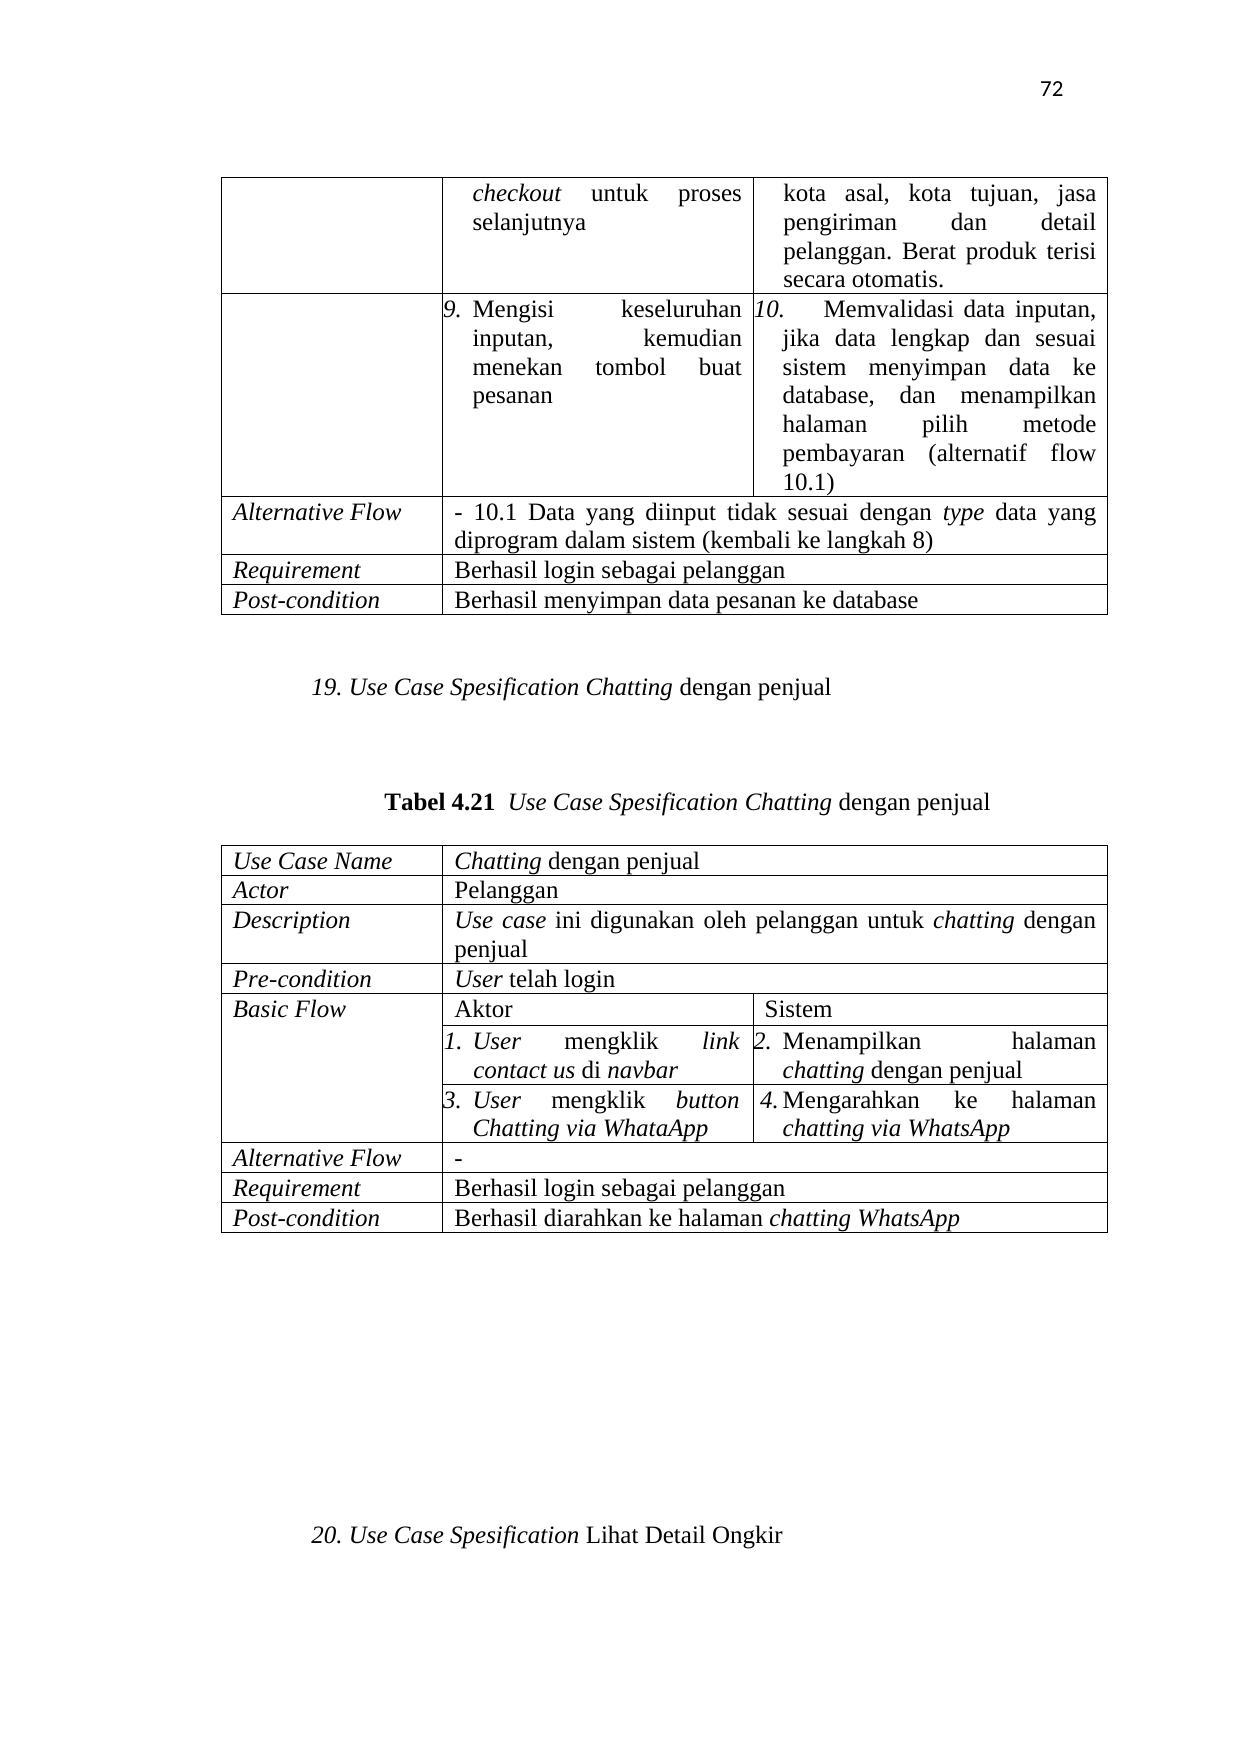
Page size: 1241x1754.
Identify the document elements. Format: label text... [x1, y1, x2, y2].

table_cell - 10.1 Data yang diinput tidak sesuai dengan type data yang diprogram dalam sistem (kembali ke langkah 8) [443, 497, 1107, 554]
table_cell Berhasil login sebagai pelanggan [443, 555, 1107, 584]
table_cell User mengklik button Chatting via WhataApp [443, 1085, 753, 1142]
table_cell Pelanggan [443, 876, 1107, 904]
list Use Case Spesification Lihat Detail Ongkir [311, 1520, 1063, 1549]
table_cell Mengarahkan ke halaman chatting via WhatsApp [754, 1085, 1107, 1142]
table_header Chatting dengan penjual [443, 846, 1107, 874]
table_cell Aktor [443, 994, 753, 1025]
list Tabel 4.21 Use Case Spesification Chatting dengan penjual [311, 787, 1063, 816]
table_cell Berhasil login sebagai pelanggan [443, 1173, 1107, 1202]
table_cell Alternative Flow [222, 1143, 442, 1172]
table_cell Post-condition [222, 585, 442, 614]
table_cell Berhasil diarahkan ke halaman chatting WhatsApp [443, 1203, 1107, 1232]
table_cell User telah login [443, 964, 1107, 993]
table_cell Post-condition [222, 1203, 442, 1232]
table_cell Use case ini digunakan oleh pelanggan untuk chatting dengan penjual [443, 905, 1107, 963]
table_cell Berhasil menyimpan data pesanan ke database [443, 585, 1107, 614]
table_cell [754, 178, 1107, 293]
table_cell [443, 178, 753, 293]
table_cell Sistem [754, 994, 1107, 1025]
table_cell Description [222, 905, 442, 963]
table_cell Mengisi keseluruhan inputan, kemudian menekan tombol buat pesanan [443, 294, 753, 496]
table_cell Alternative Flow [222, 497, 442, 554]
table_cell Menampilkan halaman chatting dengan penjual [754, 1026, 1107, 1084]
table_cell Requirement [222, 1173, 442, 1202]
table_cell - [443, 1143, 1107, 1172]
table_cell Basic Flow [222, 994, 442, 1142]
table_cell Pre-condition [222, 964, 442, 993]
list Use Case Spesification Chatting dengan penjual [311, 672, 1063, 701]
table_cell Actor [222, 876, 442, 904]
table_header Use Case Name [222, 846, 442, 874]
table_cell Requirement [222, 555, 442, 584]
table_cell Memvalidasi data inputan, jika data lengkap dan sesuai sistem menyimpan data ke database, dan menampilkan halaman pilih metode pembayaran (alternatif flow 10.1) [754, 294, 1107, 496]
table_cell User mengklik link contact us di navbar [443, 1026, 753, 1084]
table_cell [222, 294, 442, 496]
